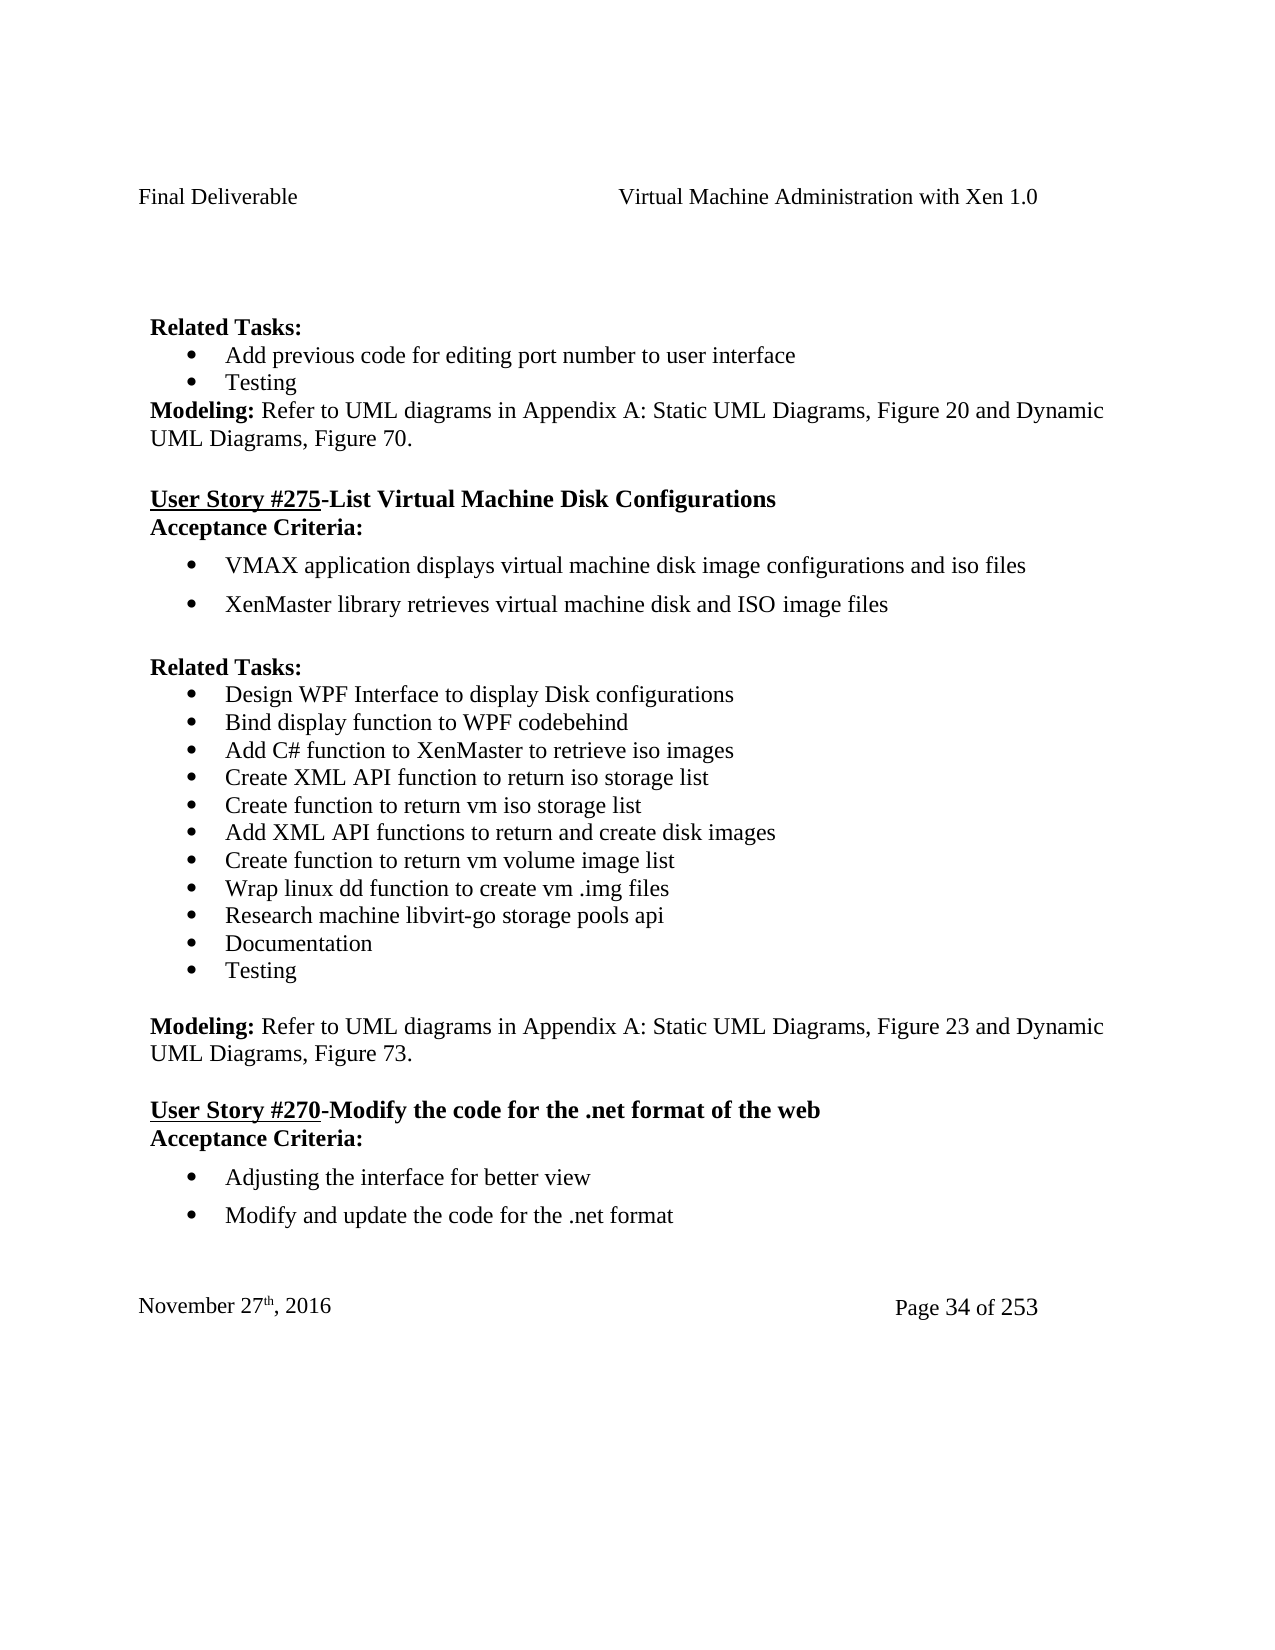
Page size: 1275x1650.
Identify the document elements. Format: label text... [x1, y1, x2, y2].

list Create function to return vm iso storage list [187, 791, 1125, 818]
list Create function to return vm volume image list [187, 846, 1125, 874]
list Add XML API functions to return and create disk images [187, 818, 1125, 846]
list Documentation [187, 929, 1125, 956]
list Research machine libvirt-go storage pools api [187, 901, 1125, 929]
list Adjusting the interface for better view [187, 1160, 1125, 1190]
list Add C# function to XenMaster to retrieve iso images [187, 736, 1125, 763]
list Create XML API function to return iso storage list [187, 763, 1125, 791]
list Modify and update the code for the .net format [187, 1198, 1125, 1229]
text Modeling: Refer to UML diagrams in Appendix A: Static UML Diagrams, Figure 23 and Dynamic UML Diagrams, Figure 73. [150, 1012, 1125, 1067]
list Add previous code for editing port number to user interface [187, 341, 1125, 368]
text Modeling: Refer to UML diagrams in Appendix A: Static UML Diagrams, Figure 20 and Dynamic UML Diagrams, Figure 70. [150, 396, 1125, 451]
list Testing [187, 956, 1125, 984]
text Related Tasks: [150, 313, 1125, 341]
list Bind display function to WPF codebehind [187, 708, 1125, 736]
text Acceptance Criteria: [150, 1124, 1125, 1152]
text User Story #275-List Virtual Machine Disk Configurations [150, 484, 1125, 513]
text User Story #270-Modify the code for the .net format of the web [150, 1096, 1125, 1124]
list XenMaster library retrieves virtual machine disk and ISO image files [187, 587, 1125, 617]
list Testing [187, 368, 1125, 396]
list Design WPF Interface to display Disk configurations [187, 680, 1125, 708]
text Related Tasks: [150, 653, 1125, 680]
text Acceptance Criteria: [150, 513, 1125, 541]
list VMAX application displays virtual machine disk image configurations and iso files [187, 548, 1125, 579]
list Wrap linux dd function to create vm .img files [187, 874, 1125, 901]
